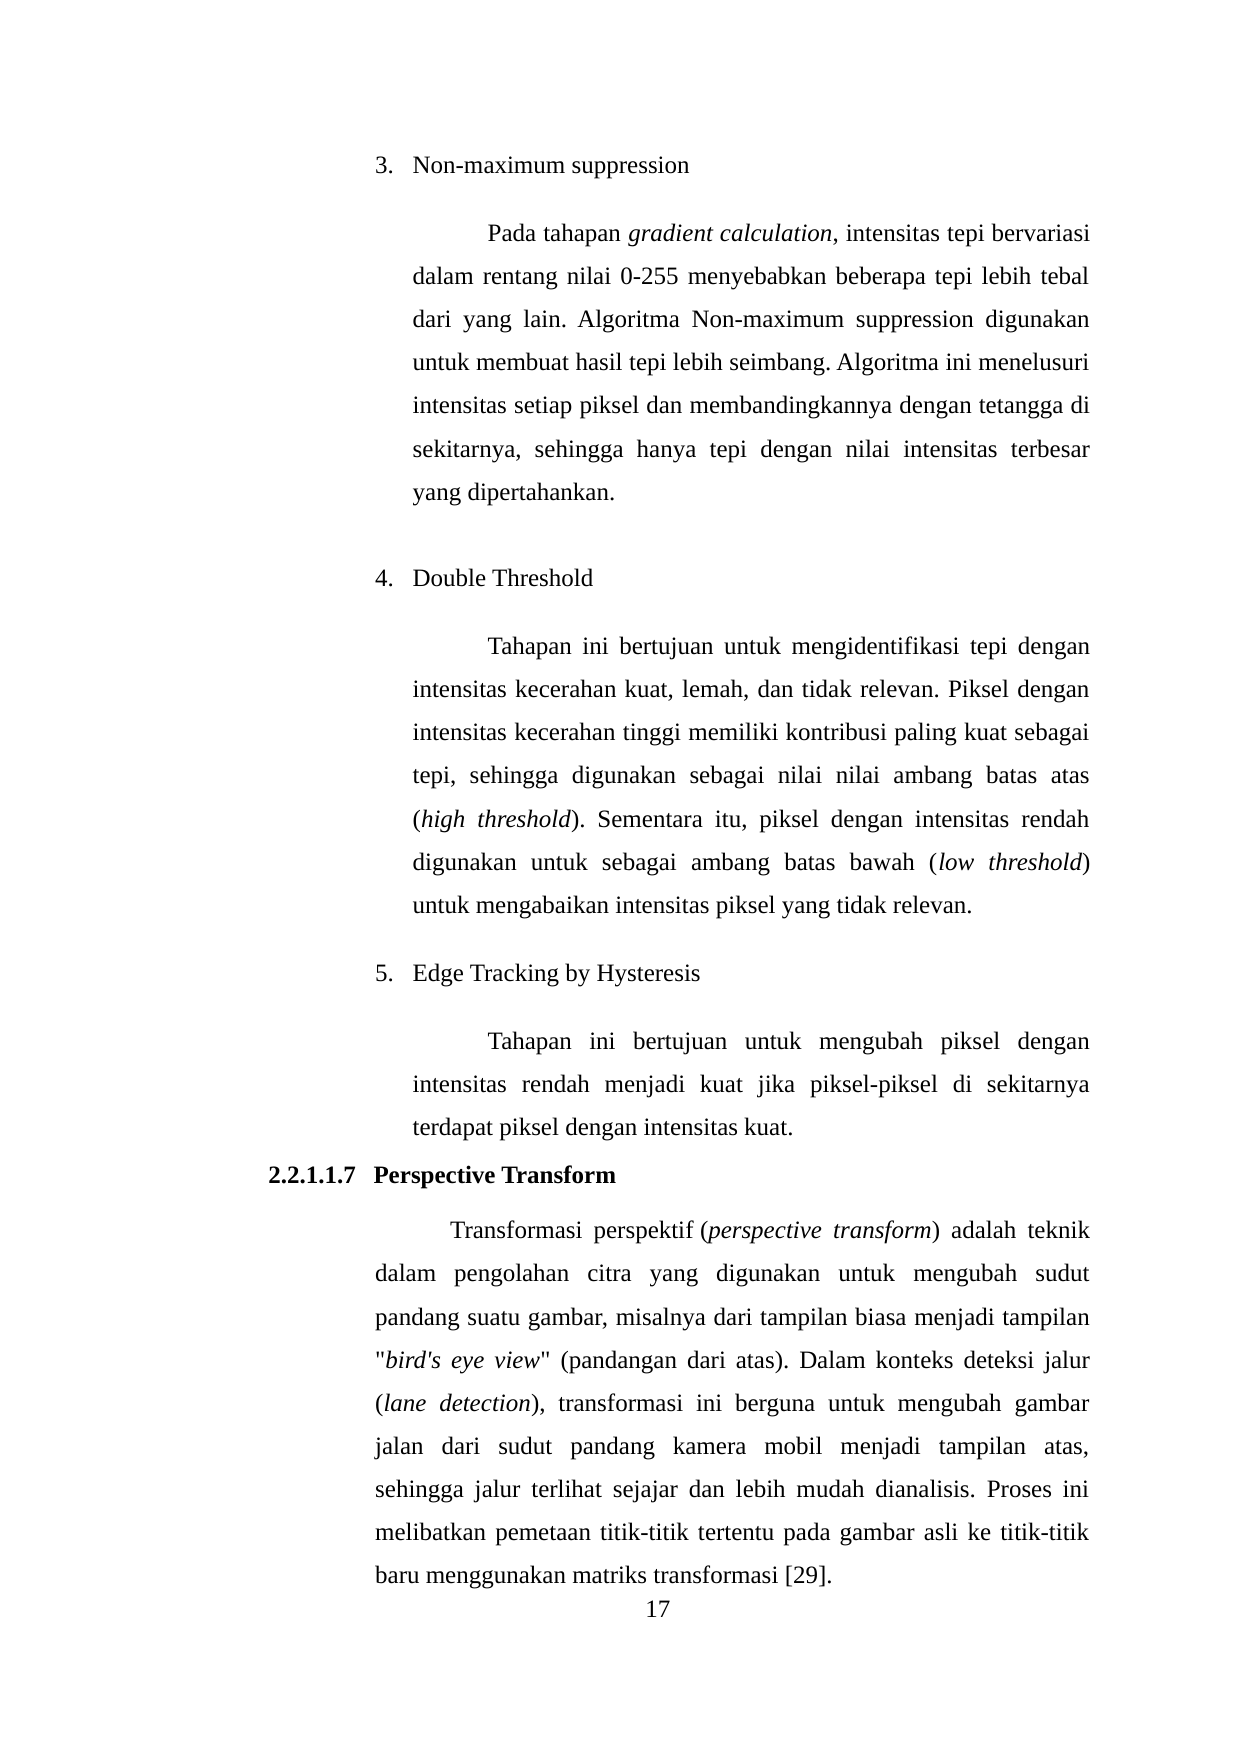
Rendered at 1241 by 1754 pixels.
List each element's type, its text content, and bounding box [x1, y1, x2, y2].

text Tahapan ini bertujuan untuk mengidentifikasi tepi dengan intensitas kecerahan kuat, lemah, dan tidak relevan. Piksel dengan intensitas kecerahan tinggi memiliki kontribusi paling kuat sebagai tepi, sehingga digunakan sebagai nilai nilai ambang batas atas (high threshold). Sementara itu, piksel dengan intensitas rendah digunakan untuk sebagai ambang batas bawah (low threshold) untuk mengabaikan intensitas piksel yang tidak relevan. [412, 631, 1090, 919]
list Non-maximum suppression [375, 150, 1090, 179]
text Tahapan ini bertujuan untuk mengubah piksel dengan intensitas rendah menjadi kuat jika piksel-piksel di sekitarnya terdapat piksel dengan intensitas kuat. [412, 1026, 1090, 1141]
list Edge Tracking by Hysteresis [375, 958, 1090, 987]
text Pada tahapan gradient calculation, intensitas tepi bervariasi dalam rentang nilai 0-255 menyebabkan beberapa tepi lebih tebal dari yang lain. Algoritma Non-maximum suppression digunakan untuk membuat hasil tepi lebih seimbang. Algoritma ini menelusuri intensitas setiap piksel dan membandingkannya dengan tetangga di sekitarnya, sehingga hanya tepi dengan nilai intensitas terbesar yang dipertahankan. [412, 218, 1090, 506]
text Transformasi perspektif (perspective transform) adalah teknik dalam pengolahan citra yang digunakan untuk mengubah sudut pandang suatu gambar, misalnya dari tampilan biasa menjadi tampilan "bird's eye view" (pandangan dari atas). Dalam konteks deteksi jalur (lane detection), transformasi ini berguna untuk mengubah gambar jalan dari sudut pandang kamera mobil menjadi tampilan atas, sehingga jalur terlihat sejajar dan lebih mudah dianalisis. Proses ini melibatkan pemetaan titik-titik tertentu pada gambar asli ke titik-titik baru menggunakan matriks transformasi . [375, 1215, 1090, 1589]
list Double Threshold [375, 563, 1090, 592]
subtitle Perspective Transform [268, 1160, 1090, 1188]
